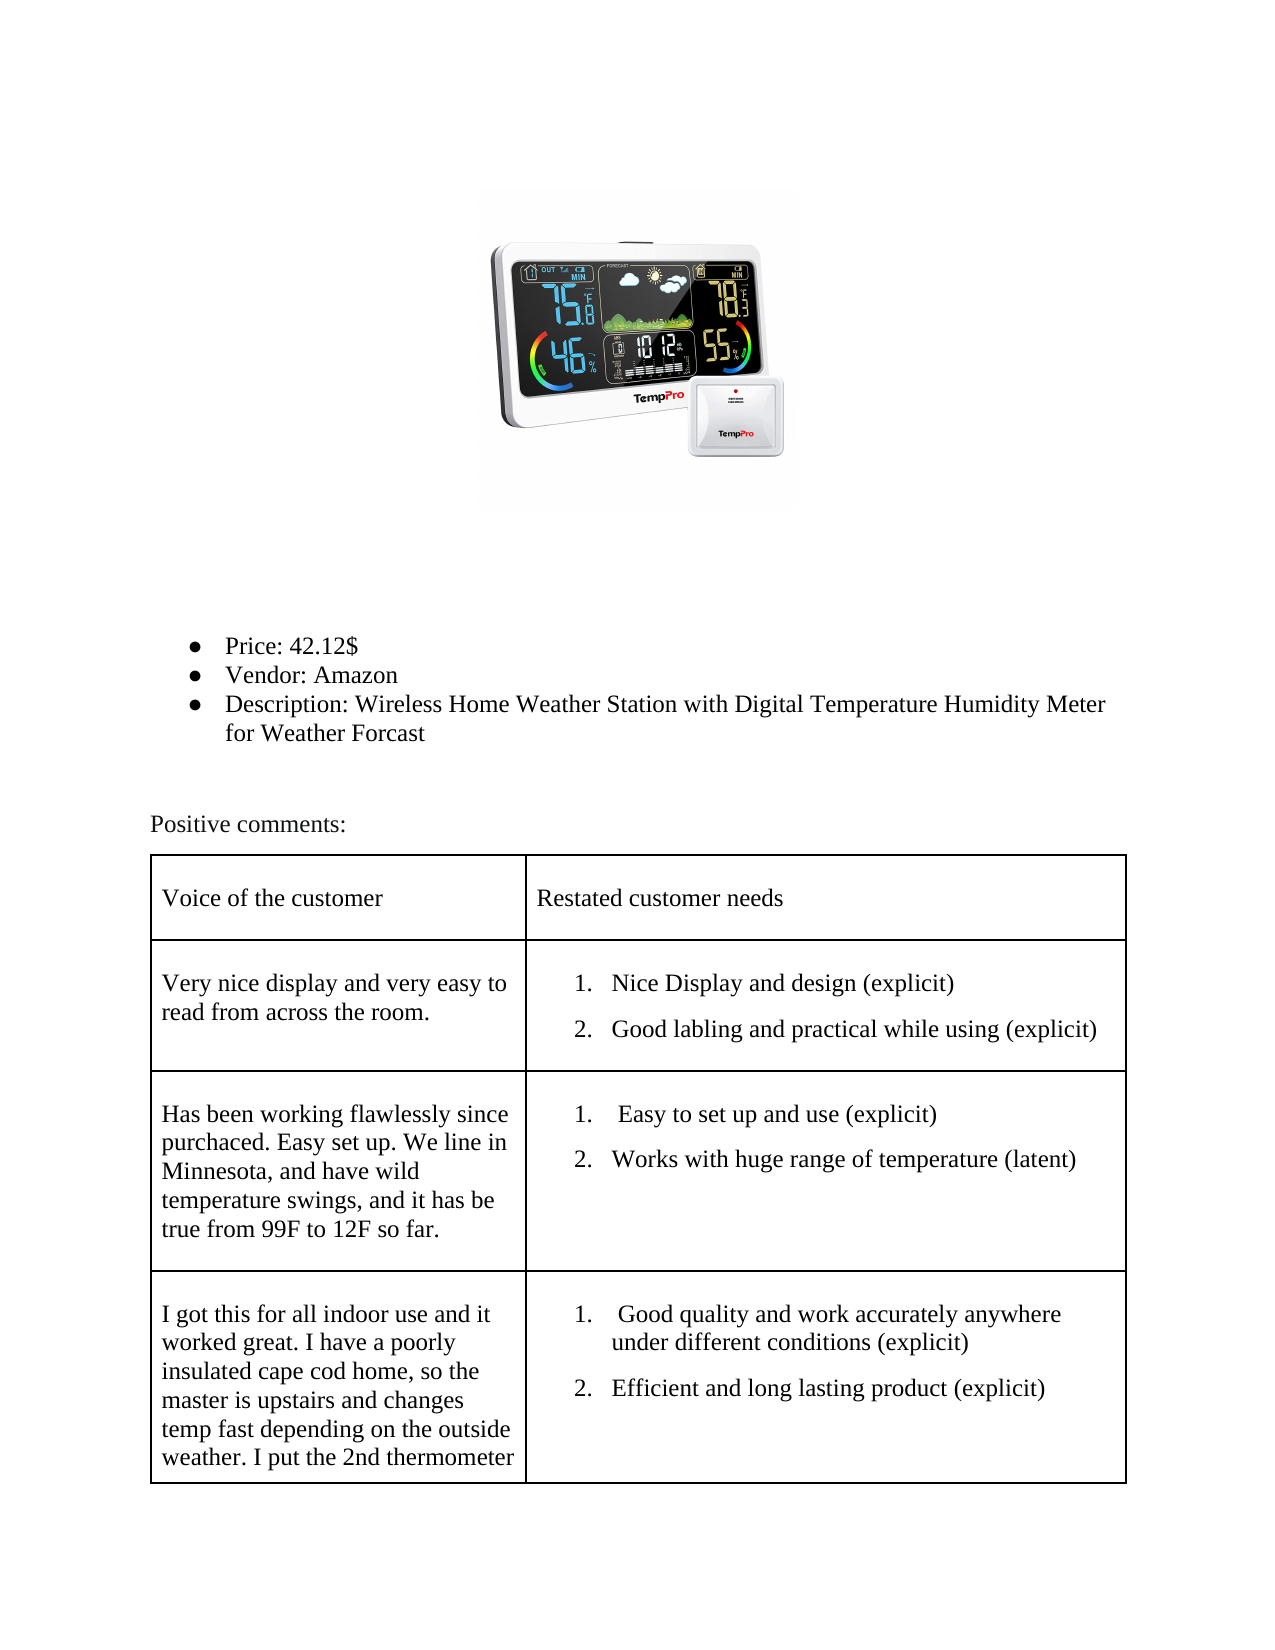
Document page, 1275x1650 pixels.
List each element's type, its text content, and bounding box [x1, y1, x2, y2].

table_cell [152, 1272, 525, 1482]
table_cell Has been working flawlessly since purchaced. Easy set up. We line in Minnesota, and have wild temperature swings, and it has be true from 99F to 12F so far. [152, 1072, 525, 1269]
list Description: Wireless Home Weather Station with Digital Temperature Humidity Meter for Weather Forcast [187, 689, 1108, 747]
table_header Voice of the customer [152, 856, 525, 939]
table_cell Nice Display and design (explicit) Good labling and practical while using (explicit) [527, 941, 1125, 1069]
list Price: 42.12$ [187, 631, 1125, 660]
table_cell Easy to set up and use (explicit) Works with huge range of temperature (latent) [527, 1072, 1125, 1269]
table_header Restated customer needs [527, 856, 1125, 939]
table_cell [527, 1272, 1125, 1482]
list Vendor: Amazon [187, 660, 1125, 689]
table_cell Very nice display and very easy to read from across the room. [152, 941, 525, 1069]
text Positive comments: [150, 809, 1125, 837]
picture [476, 188, 798, 510]
